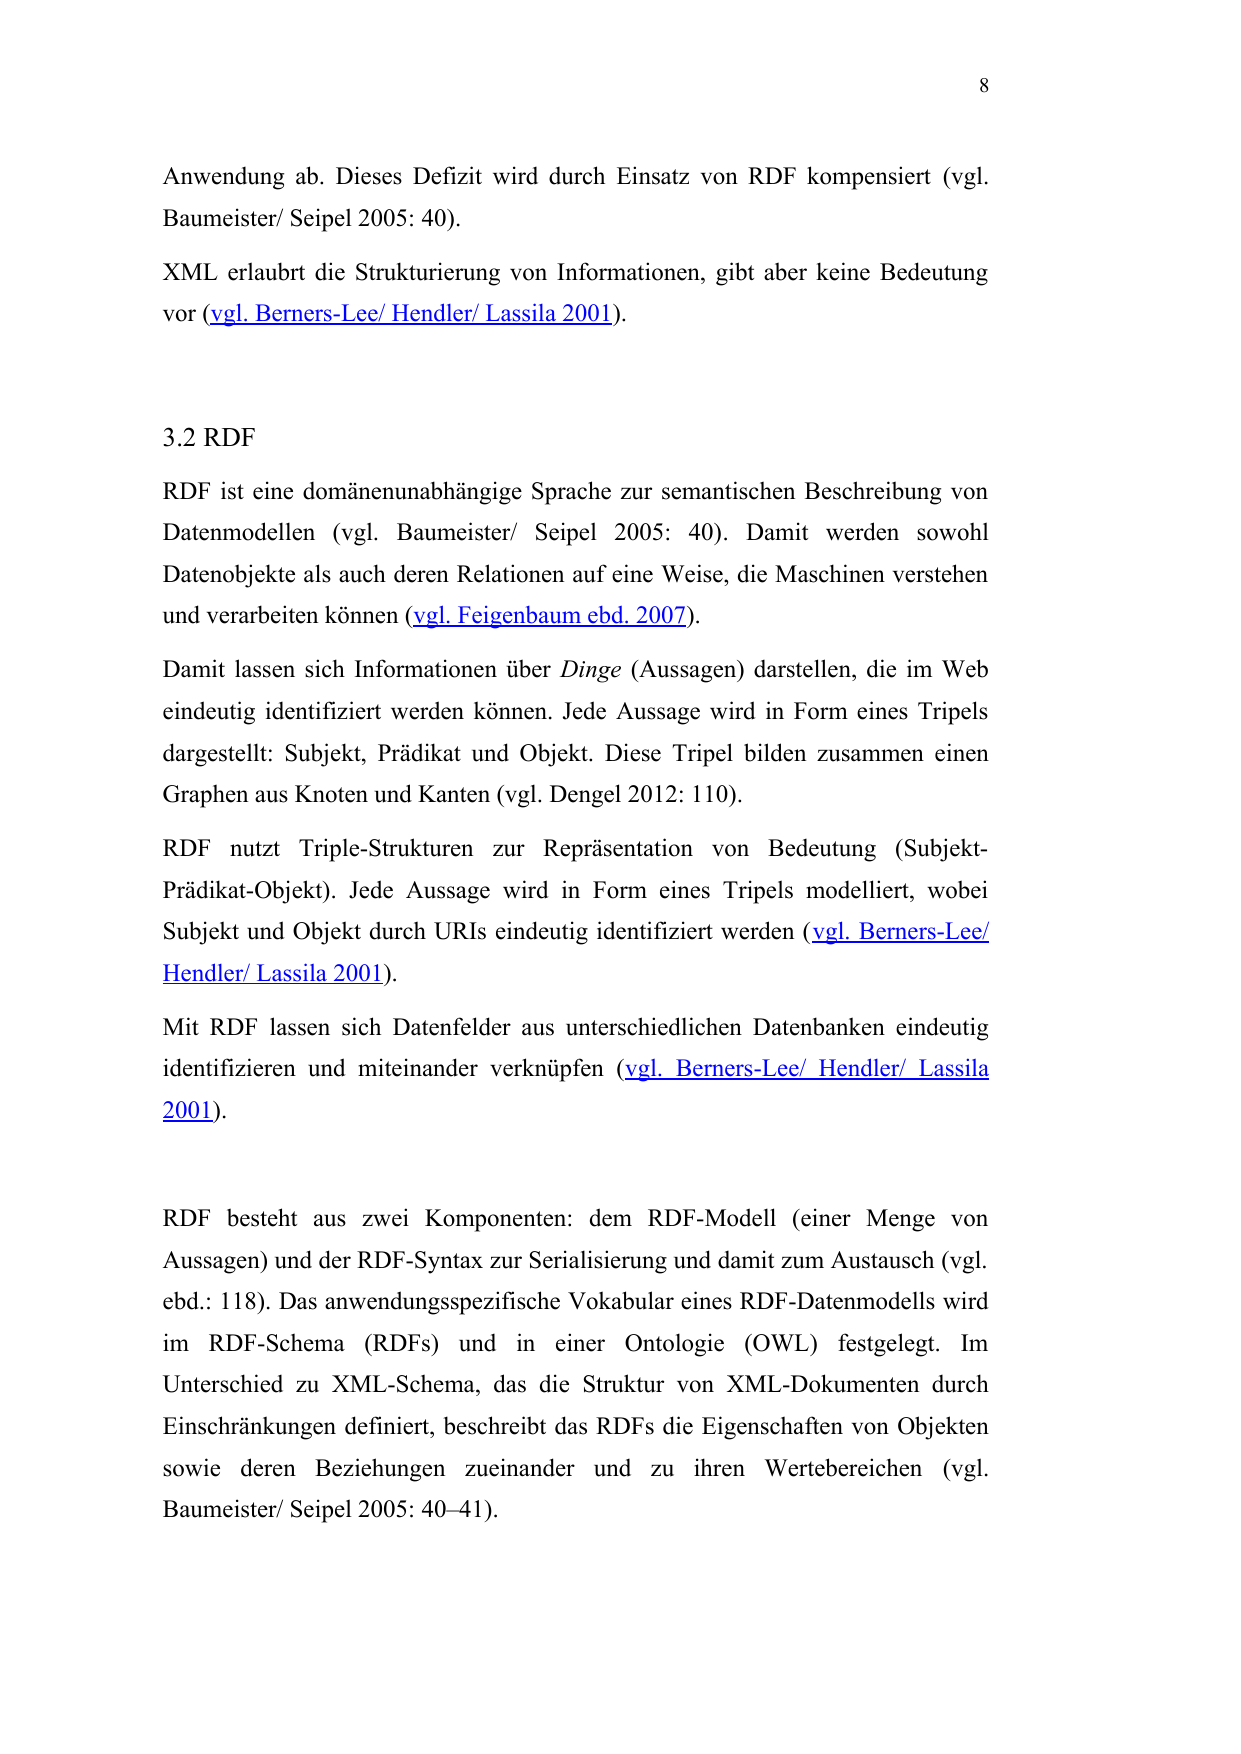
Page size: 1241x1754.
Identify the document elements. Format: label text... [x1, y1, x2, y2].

text XML erlaubrt die Strukturierung von Informationen, gibt aber keine Bedeutung vor (vgl. Berners-Lee/ Hendler/ Lassila 2001). [162, 258, 989, 327]
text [162, 162, 989, 232]
text RDF nutzt Triple-Strukturen zur Repräsentation von Bedeutung (Subjekt-Prädikat-Objekt). Jede Aussage wird in Form eines Tripels modelliert, wobei Subjekt und Objekt durch URIs eindeutig identifiziert werden (vgl. Berners-Lee/ Hendler/ Lassila 2001). [162, 834, 989, 987]
text Mit RDF lassen sich Datenfelder aus unterschiedlichen Datenbanken eindeutig identifizieren und miteinander verknüpfen (vgl. Berners-Lee/ Hendler/ Lassila 2001). [162, 1013, 989, 1124]
subtitle 3.2 RDF [162, 427, 989, 452]
text RDF besteht aus zwei Komponenten: dem RDF-Modell (einer Menge von Aussagen) und der RDF-Syntax zur Serialisierung und damit zum Austausch (vgl. ebd.: 118). Das anwendungsspezifische Vokabular eines RDF-Datenmodells wird im RDF-Schema (RDFs) und in einer Ontologie (OWL) festgelegt. Im Unterschied zu XML-Schema, das die Struktur von XML-Dokumenten durch Einschränkungen definiert, beschreibt das RDFs die Eigenschaften von Objekten sowie deren Beziehungen zueinander und zu ihren Wertebereichen (vgl. Baumeister/ Seipel 2005: 40–41). [162, 1204, 989, 1523]
text Damit lassen sich Informationen über Dinge (Aussagen) darstellen, die im Web eindeutig identifiziert werden können. Jede Aussage wird in Form eines Tripels dargestellt: Subjekt, Prädikat und Objekt. Diese Tripel bilden zusammen einen Graphen aus Knoten und Kanten (vgl. Dengel 2012: 110). [162, 656, 989, 808]
text RDF ist eine domänenunabhängige Sprache zur semantischen Beschreibung von Datenmodellen (vgl. Baumeister/ Seipel 2005: 40). Damit werden sowohl Datenobjekte als auch deren Relationen auf eine Weise, die Maschinen verstehen und verarbeiten können (vgl. Feigenbaum ebd. 2007). [162, 477, 989, 629]
